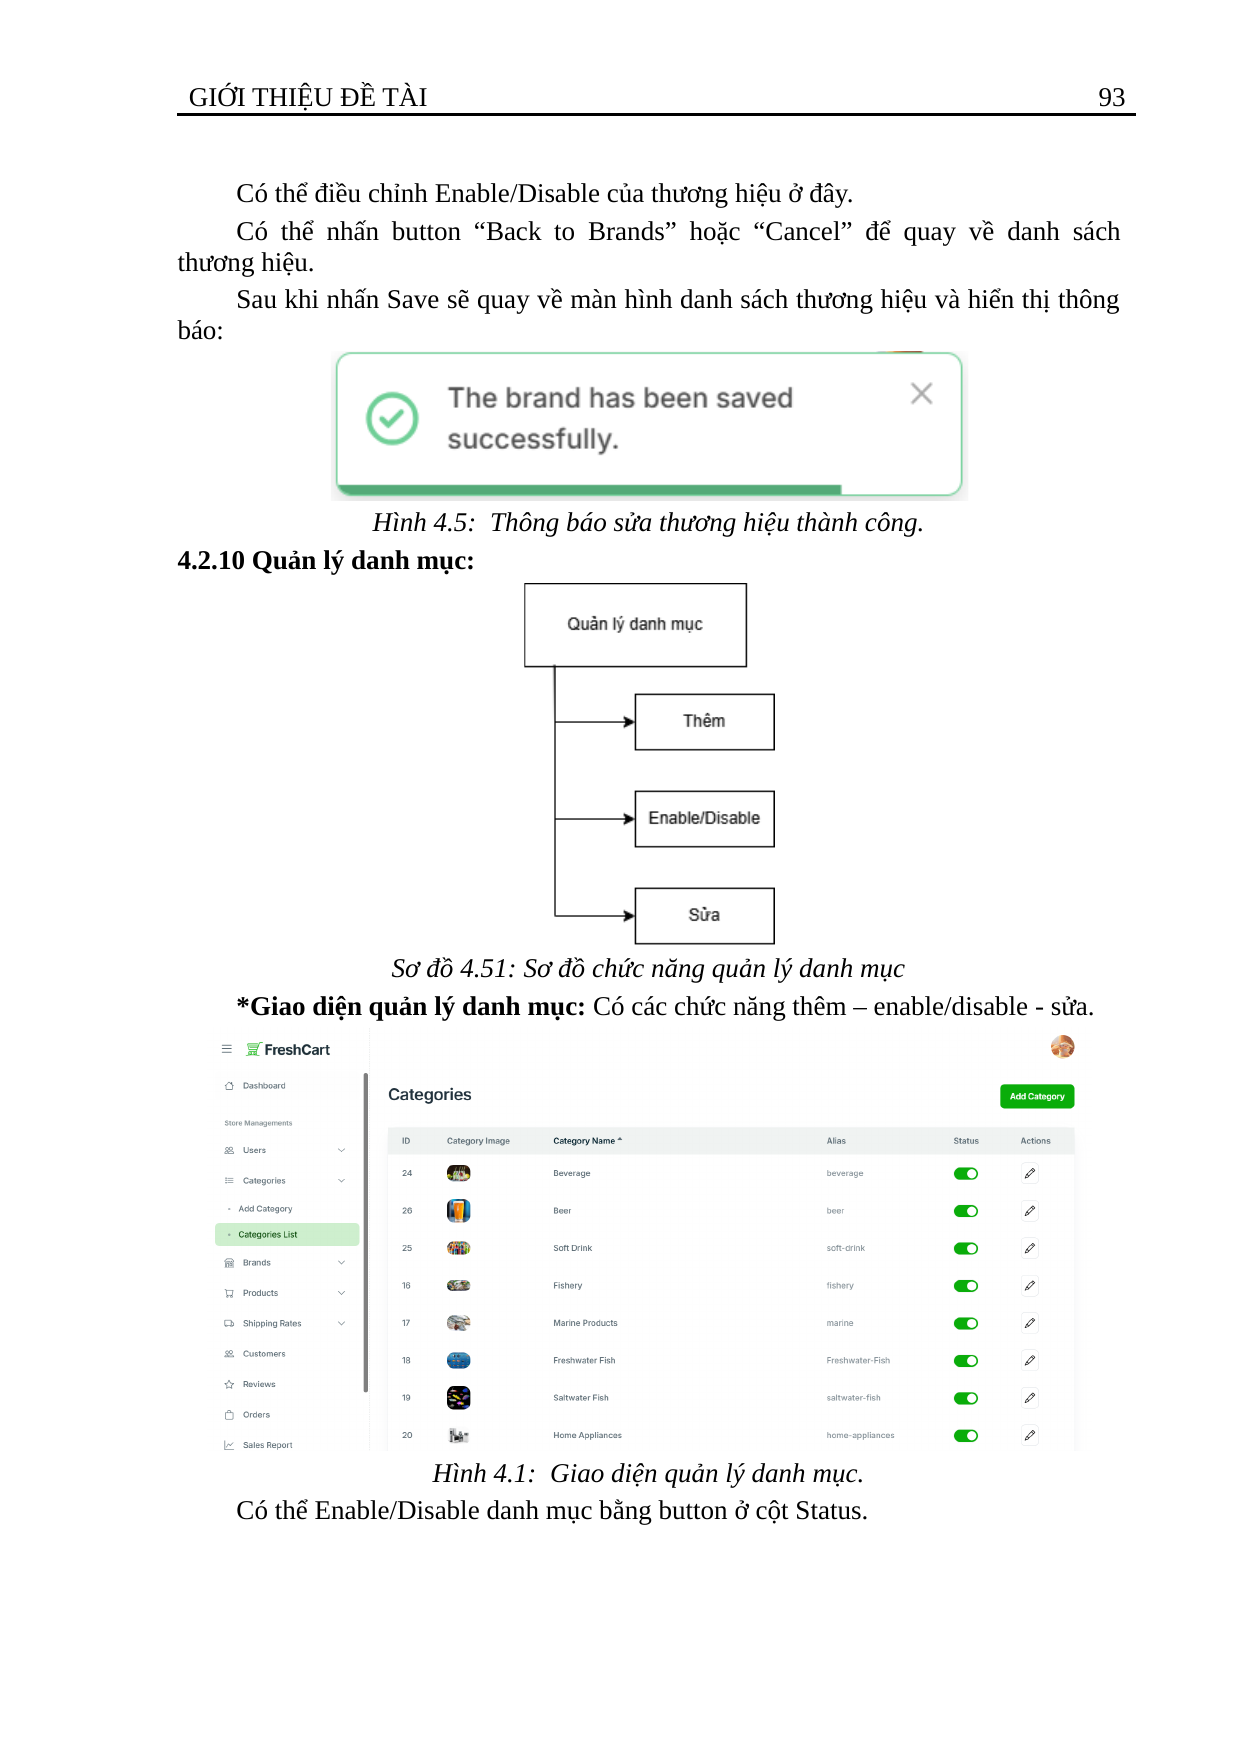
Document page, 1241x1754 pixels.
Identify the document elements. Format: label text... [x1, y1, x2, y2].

text Sau khi nhấn Save sẽ quay về màn hình danh sách thương hiệu và hiển thị thông báo: [177, 283, 1122, 345]
picture [330, 351, 969, 501]
text Có thể Enable/Disable danh mục bằng button ở cột Status. [177, 1494, 1122, 1526]
title Thông báo sửa thương hiệu thành công. [177, 506, 1122, 537]
text *Giao diện quản lý danh mục: Có các chức năng thêm – enable/disable - sửa. [177, 989, 1122, 1021]
picture [524, 583, 775, 946]
text Có thể nhấn button “Back to Brands” hoặc “Cancel” để quay về danh sách thương hiệu. [177, 214, 1122, 277]
title Giao diện quản lý danh mục. [177, 1457, 1122, 1488]
picture [206, 1027, 1093, 1451]
subtitle Quản lý danh mục: [177, 544, 1122, 575]
text Có thể điều chỉnh Enable/Disable của thương hiệu ở đây. [177, 177, 1122, 208]
